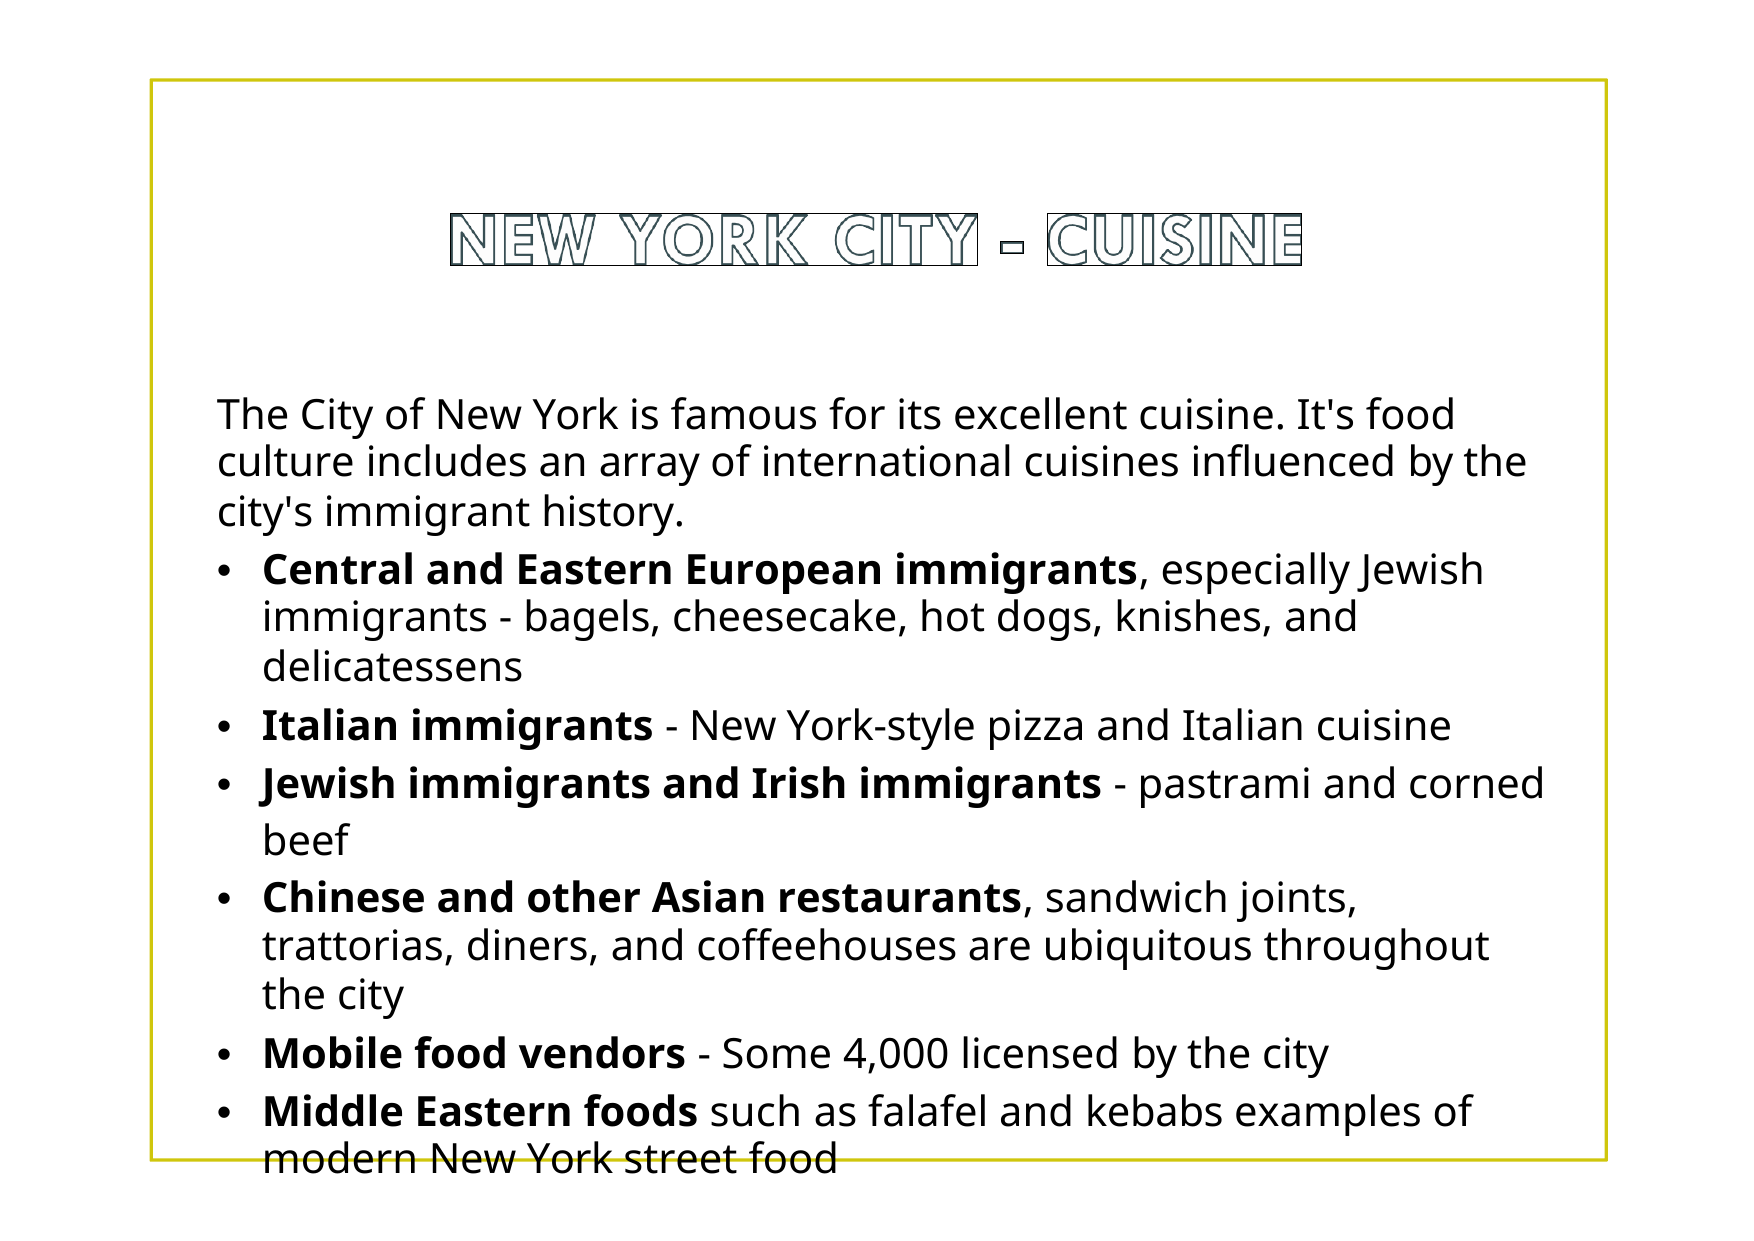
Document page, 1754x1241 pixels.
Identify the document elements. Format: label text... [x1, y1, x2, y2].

list Chinese and other Asian restaurants, sandwich joints, trattorias, diners, and coffeehouses are ubiquitous throughout the city [217, 873, 1529, 1022]
list Middle Eastern foods such as falafel and kebabs examples of modern New York street food [217, 1087, 1526, 1185]
list Mobile food vendors - Some 4,000 licensed by the city [217, 1024, 1637, 1081]
text The City of New York is famous for its excellent cuisine. It's food culture includes an array of international cuisines influenced by the city's immigrant history. [217, 390, 1542, 538]
picture [1001, 242, 1023, 253]
list Jewish immigrants and Irish immigrants - pastrami and corned beef [217, 754, 1637, 867]
picture [451, 214, 977, 265]
picture [1048, 214, 1301, 265]
list Italian immigrants - New York-style pizza and Italian cuisine [217, 696, 1637, 753]
list Central and Eastern European immigrants, especially Jewish immigrants - bagels, cheesecake, hot dogs, knishes, and delicatessens [217, 545, 1498, 693]
